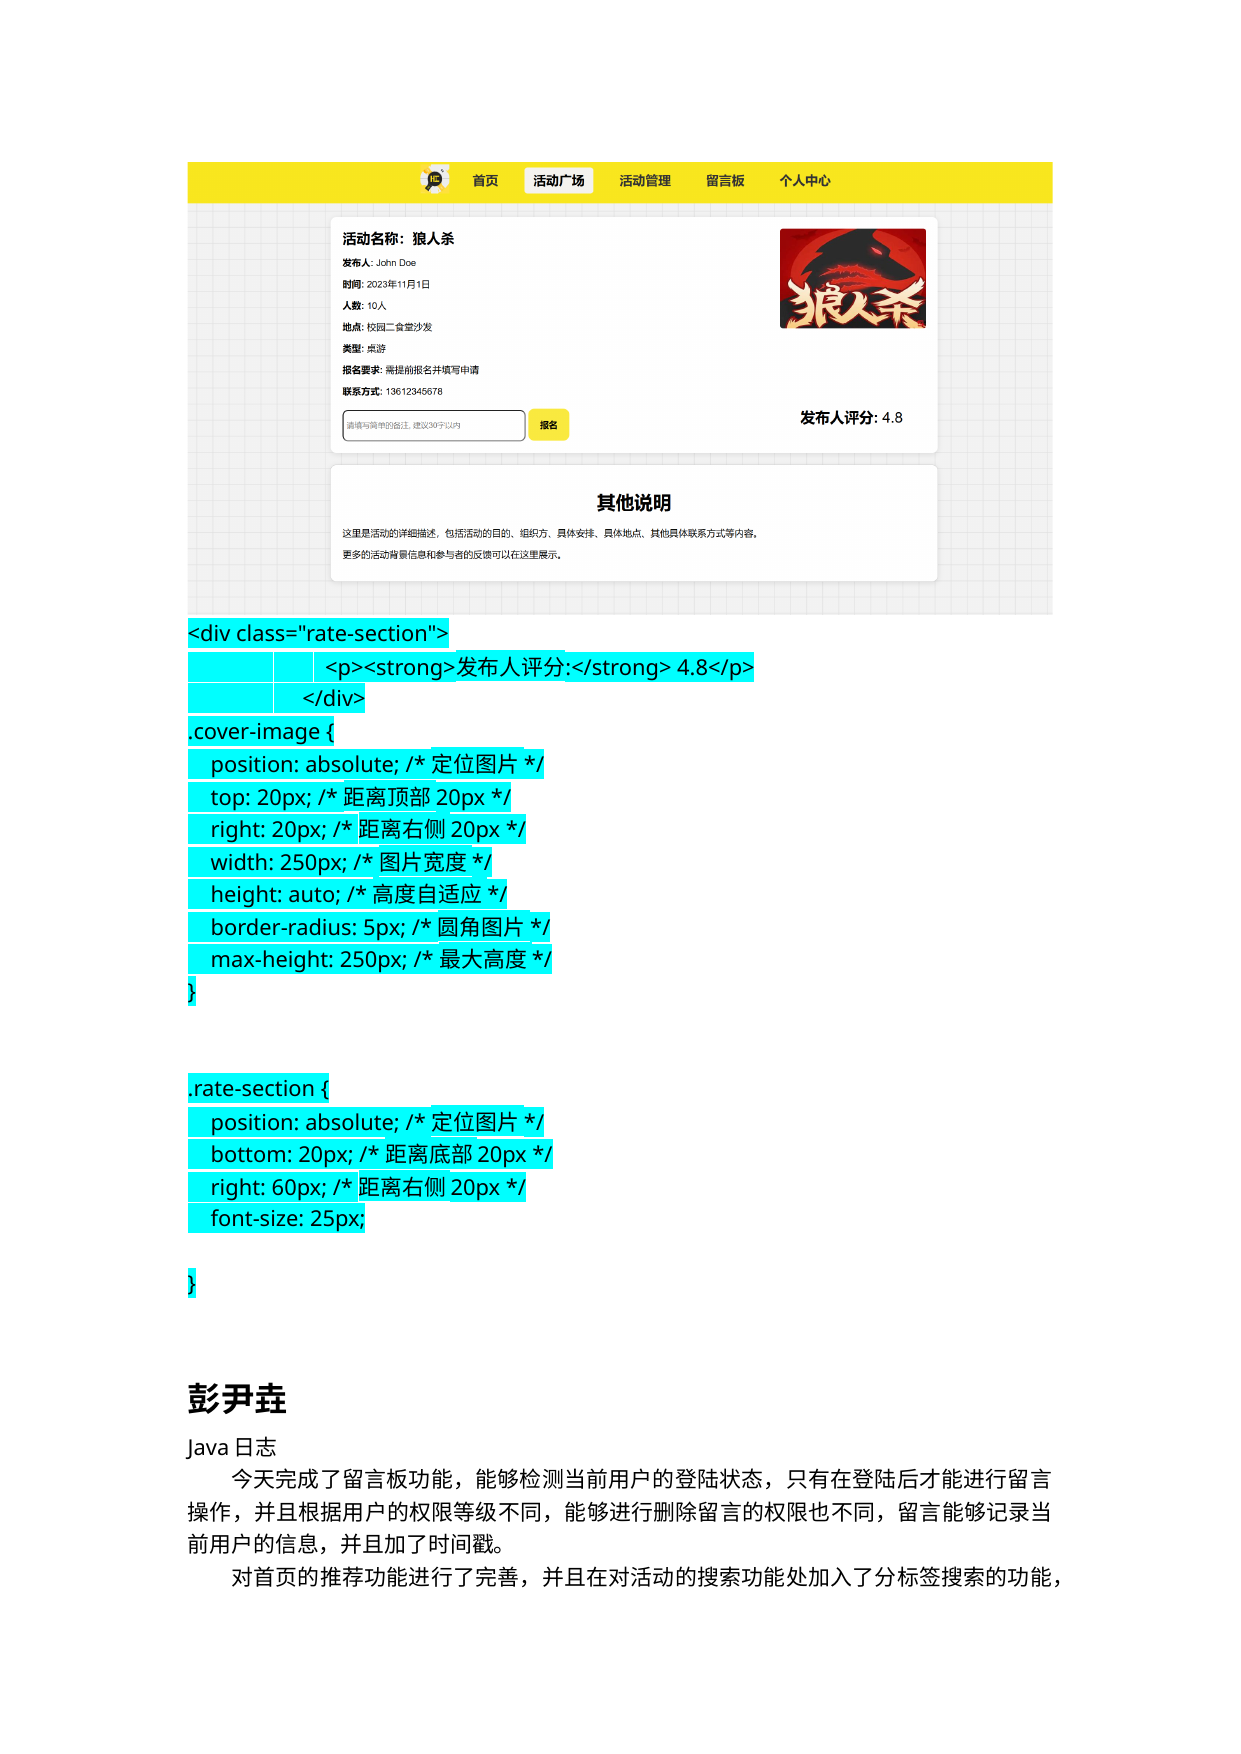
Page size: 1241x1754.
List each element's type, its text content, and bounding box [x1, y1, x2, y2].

text right: 20px; /* 距离右侧20px */ [450, 812, 1053, 844]
text position: absolute; /* 定位图片 */ [187, 1104, 1053, 1137]
text right: 60px; /* 距离右侧20px */ [187, 1169, 1053, 1202]
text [187, 1559, 1053, 1592]
text width: 250px; /* 图片宽度 */ [187, 844, 1053, 877]
text top: 20px; /* 距离顶部20px */ [187, 779, 1053, 812]
text Java日志 [187, 1429, 1053, 1462]
text max-height: 250px; /* 最大高度 */ [532, 942, 1053, 974]
text <p><strong>发布人评分:</strong> 4.8</p> [187, 649, 1053, 682]
text } [187, 974, 1053, 1007]
text bottom: 20px; /* 距离底部20px */ [477, 1137, 1053, 1169]
text font-size: 25px; [187, 1202, 1053, 1234]
text } [187, 1267, 1053, 1299]
text position: absolute; /* 定位图片 */ [524, 747, 1053, 779]
text border-radius: 5px; /* 圆角图片 */ [187, 909, 1053, 942]
text </div> [187, 682, 1053, 714]
picture [187, 162, 1053, 615]
text .rate-section { [187, 1072, 1053, 1104]
text height: auto; /* 高度自适应 */ [487, 877, 1053, 909]
text 今天完成了留言板功能，能够检测当前用户的登陆状态，只有在登陆后才能进行留言操作，并且根据用户的权限等级不同，能够进行删除留言的权限也不同，留言能够记录当前用户的信息，并且加了时间戳。 [187, 1462, 1053, 1559]
text <div class="rate-section"> [187, 617, 1053, 649]
text 彭尹垚 [187, 1364, 1053, 1429]
text .cover-image { [187, 714, 1053, 747]
